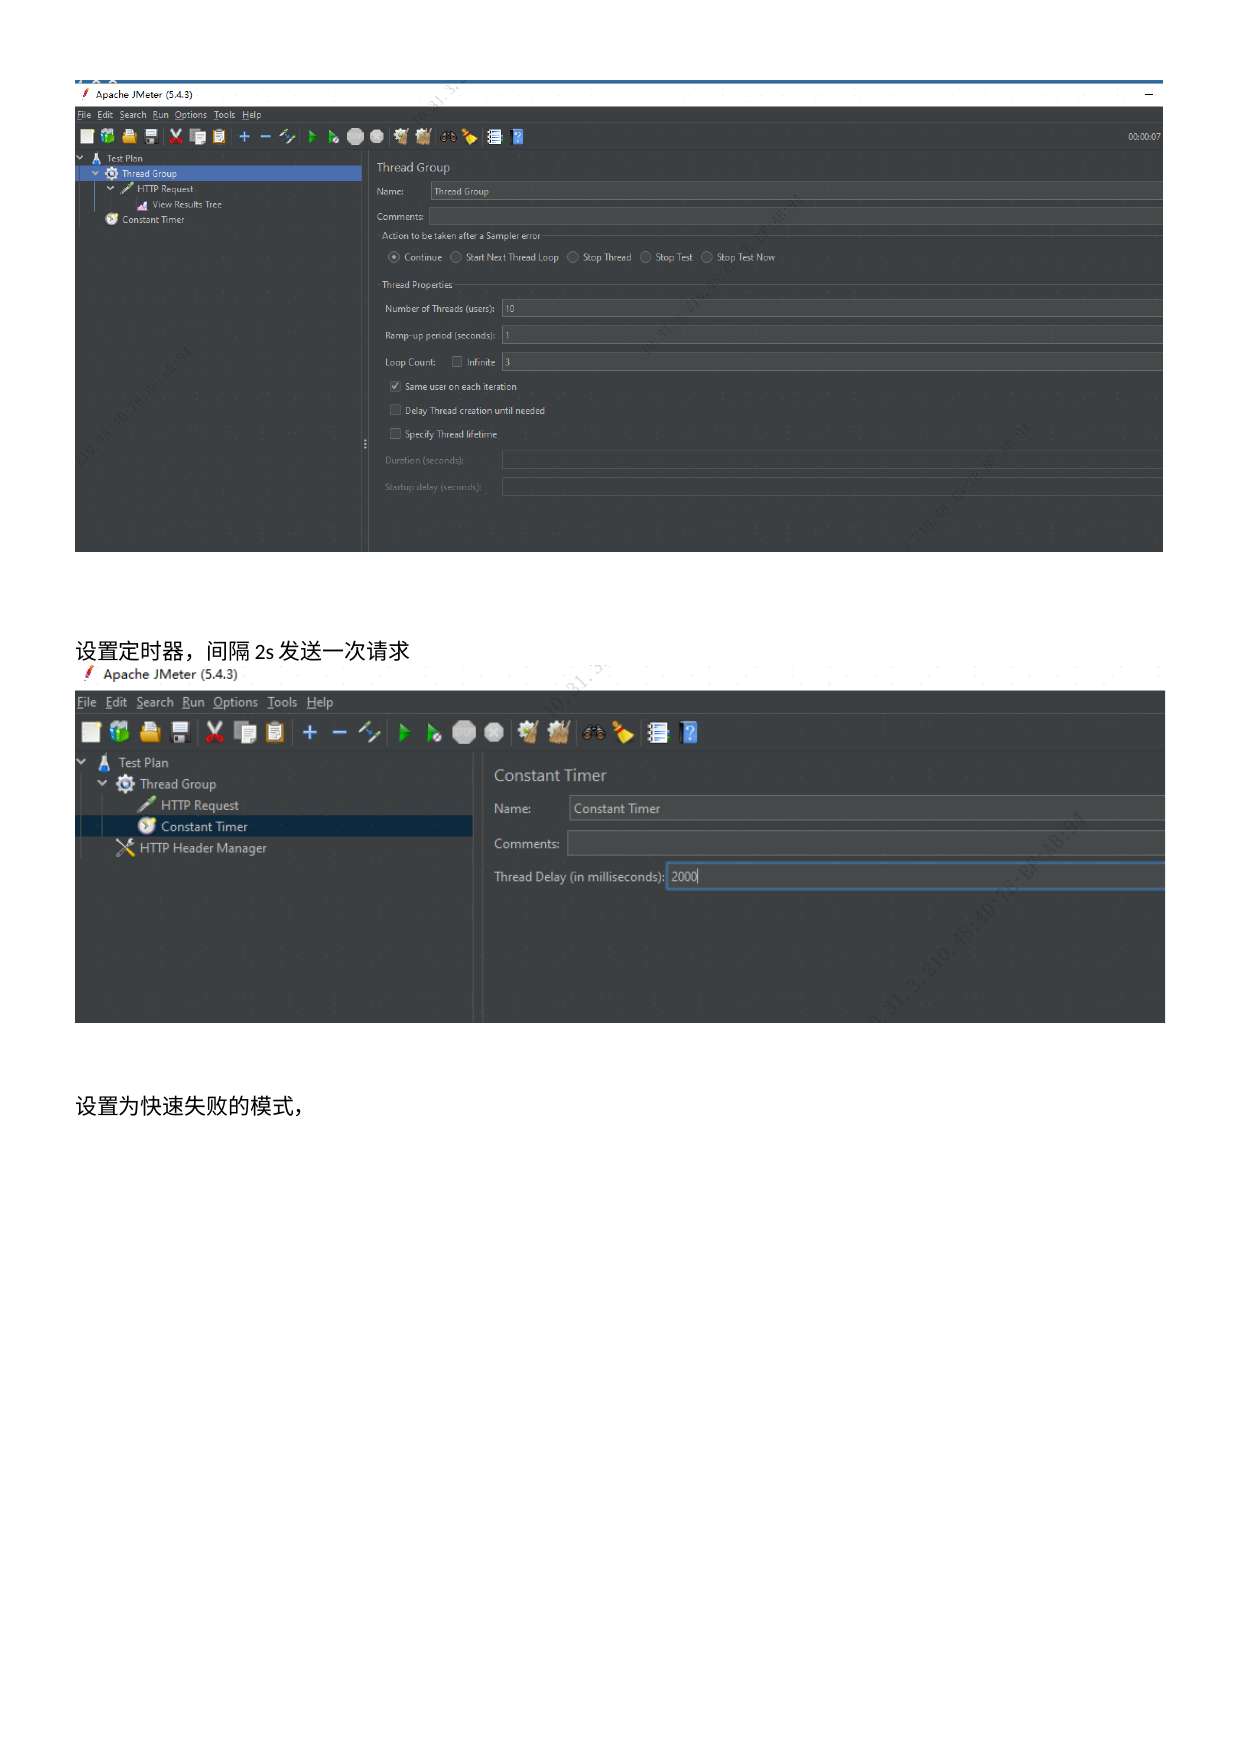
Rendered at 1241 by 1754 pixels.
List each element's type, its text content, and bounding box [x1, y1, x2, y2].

text 设置定时器，间隔2s发送一次请求 [75, 633, 1165, 665]
picture [75, 80, 1163, 552]
text 设置为快速失败的模式， [75, 1088, 1165, 1121]
picture [75, 665, 1166, 1023]
